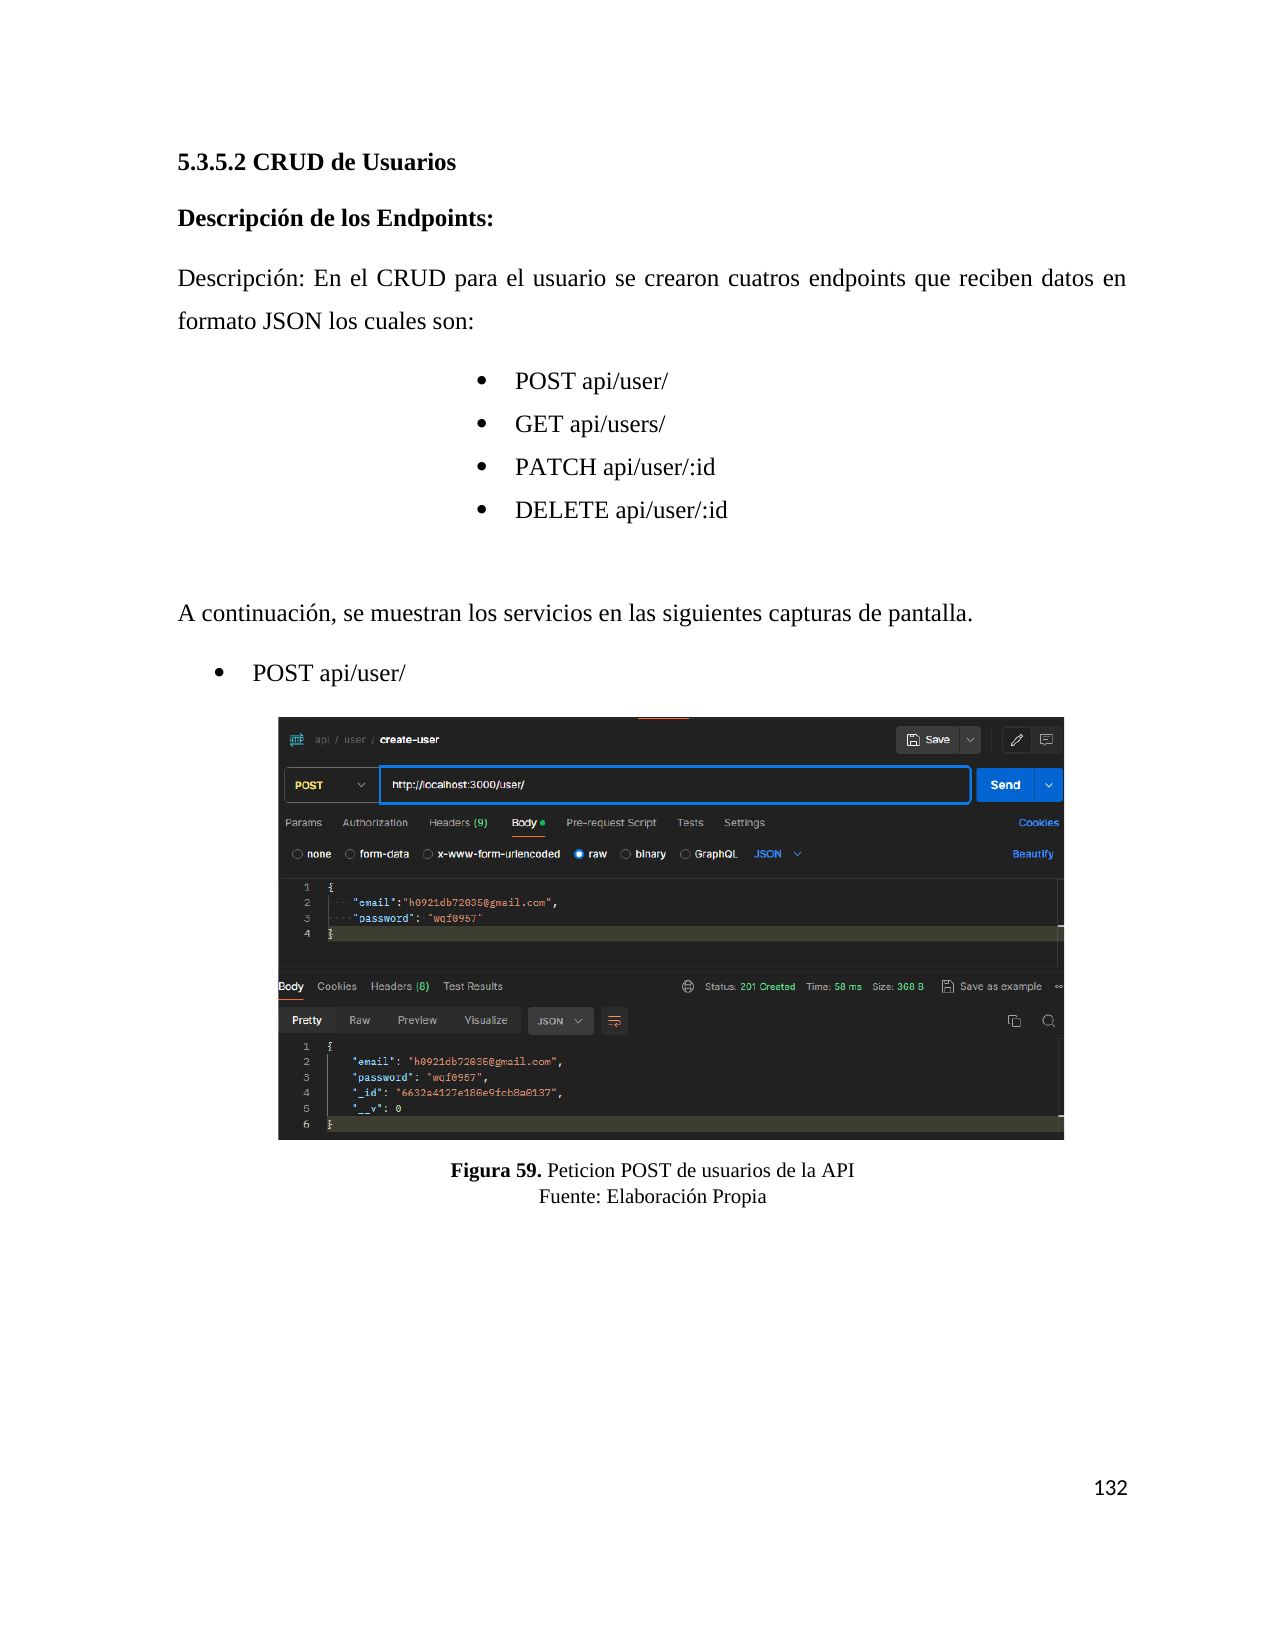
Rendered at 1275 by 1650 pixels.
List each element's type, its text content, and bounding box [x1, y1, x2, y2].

list POST api/user/ [215, 658, 1128, 687]
text Figura 59. Peticion POST de usuarios de la API [177, 1158, 1128, 1182]
text Fuente: Elaboración Propia [177, 1184, 1128, 1208]
text Descripción: En el CRUD para el usuario se crearon cuatros endpoints que reciben datos en formato JSON los cuales son: [177, 263, 1128, 335]
list POST api/user/ [477, 366, 1128, 394]
list DELETE api/user/:id [477, 495, 1128, 524]
list PATCH api/user/:id [477, 452, 1128, 481]
text A continuación, se muestran los servicios en las siguientes capturas de pantalla. [177, 598, 1128, 627]
list GET api/users/ [477, 409, 1128, 438]
subtitle 5.3.5.2 CRUD de Usuarios [177, 147, 1128, 176]
picture [278, 717, 1065, 1140]
text Descripción de los Endpoints: [177, 203, 1128, 232]
